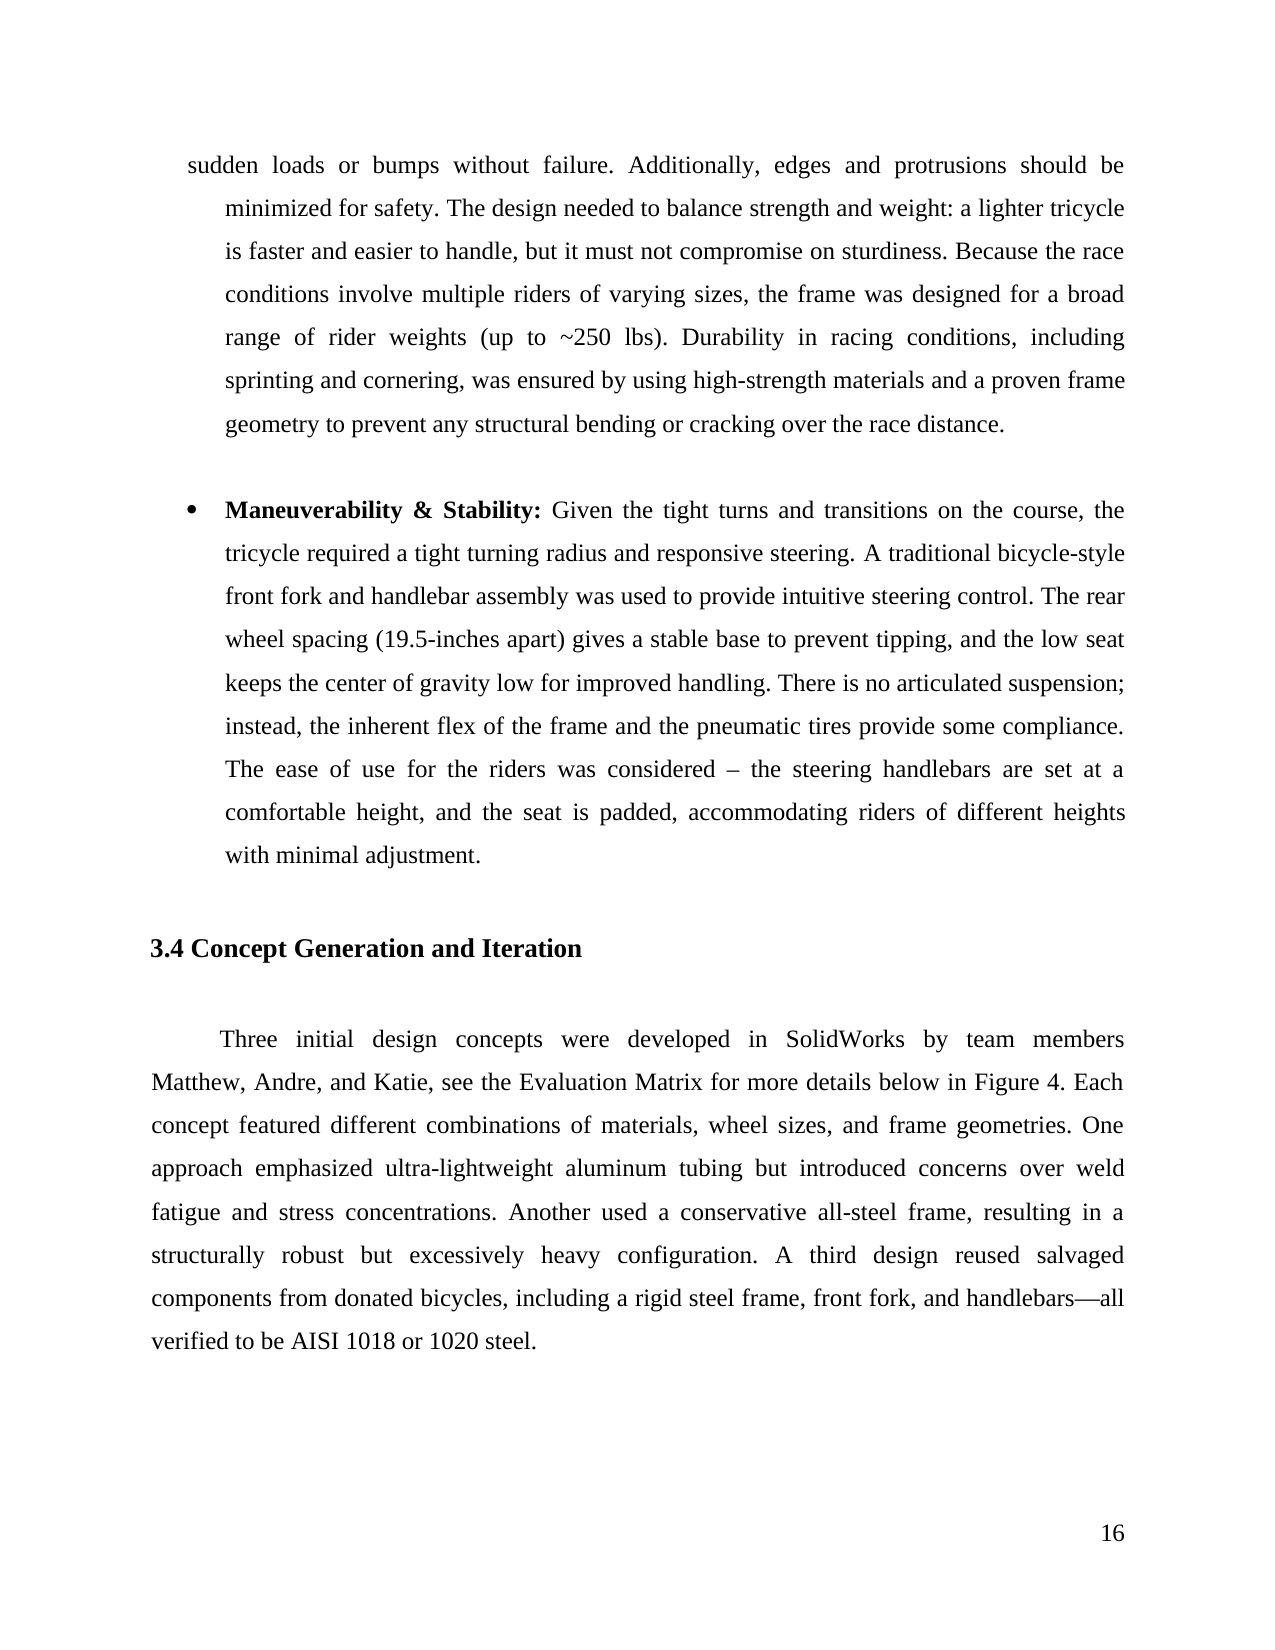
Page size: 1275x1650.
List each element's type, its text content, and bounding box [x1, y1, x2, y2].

text Three initial design concepts were developed in SolidWorks by team members Matthew, Andre, and Katie, see the Evaluation Matrix for more details below in Figure 4. Each concept featured different combinations of materials, wheel sizes, and frame geometries. One approach emphasized ultra-lightweight aluminum tubing but introduced concerns over weld fatigue and stress concentrations. Another used a conservative all-steel frame, resulting in a structurally robust but excessively heavy configuration. A third design reused salvaged components from donated bicycles, including a rigid steel frame, front fork, and handlebars—all verified to be AISI 1018 or 1020 steel. [151, 1024, 1125, 1355]
text sudden loads or bumps without failure. Additionally, edges and protrusions should be minimized for safety. The design needed to balance strength and weight: a lighter tricycle is faster and easier to handle, but it must not compromise on sturdiness. Because the race conditions involve multiple riders of varying sizes, the frame was designed for a broad range of rider weights (up to ~250 lbs). Durability in racing conditions, including sprinting and cornering, was ensured by using high-strength materials and a proven frame geometry to prevent any structural bending or cracking over the race distance. [187, 150, 1125, 437]
list Maneuverability & Stability: Given the tight turns and transitions on the course, the tricycle required a tight turning radius and responsive steering. A traditional bicycle-style front fork and handlebar assembly was used to provide intuitive steering control. The rear wheel spacing (19.5-inches apart) gives a stable base to prevent tipping, and the low seat keeps the center of gravity low for improved handling. There is no articulated suspension; instead, the inherent flex of the frame and the pneumatic tires provide some compliance. The ease of use for the riders was considered – the steering handlebars are set at a comfortable height, and the seat is padded, accommodating riders of different heights with minimal adjustment. [187, 495, 1125, 869]
subtitle Concept Generation and Iteration [150, 932, 1275, 963]
